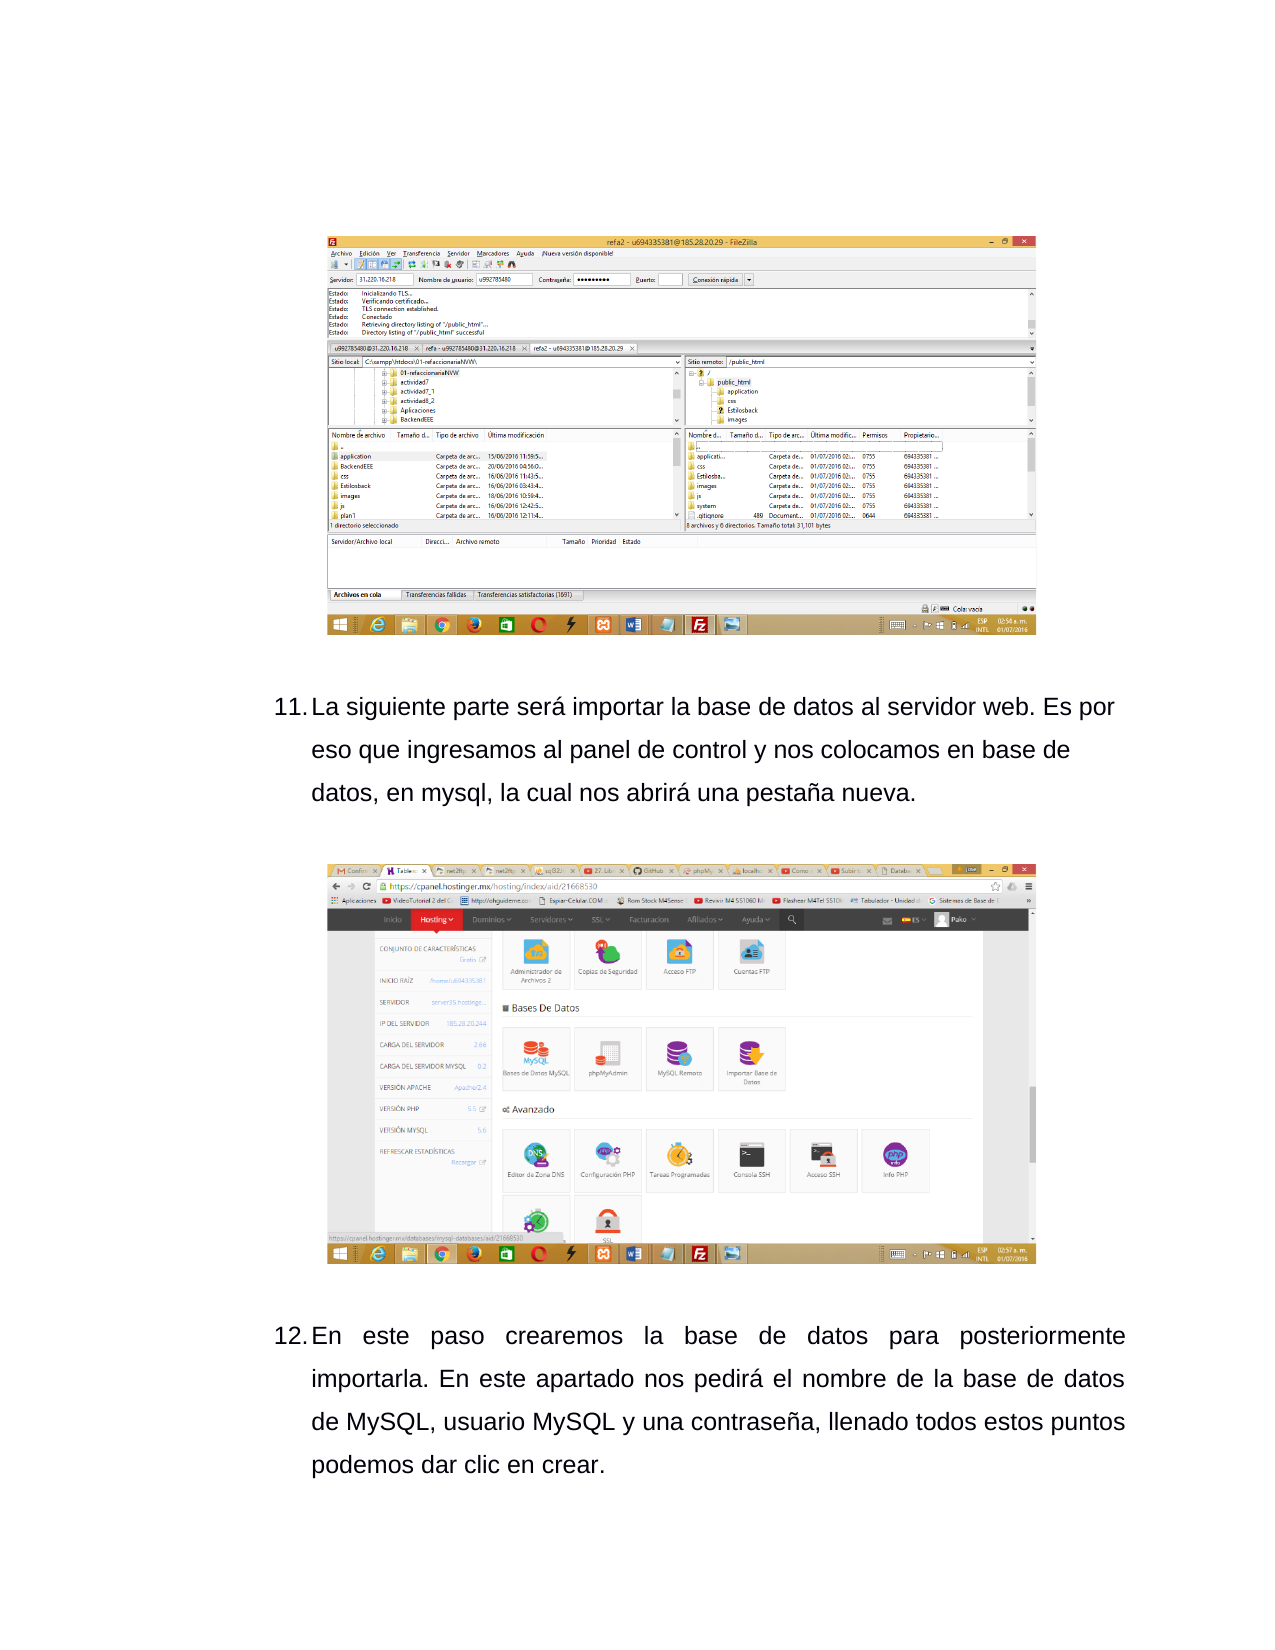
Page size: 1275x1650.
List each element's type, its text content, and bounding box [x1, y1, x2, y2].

picture [327, 236, 1037, 635]
list En este paso crearemos la base de datos para posteriormente importarla. En este apartado nos pedirá el nombre de la base de datos de MySQL, usuario MySQL y una contraseña, llenado todos estos puntos podemos dar clic en crear. [274, 1321, 1127, 1479]
list La siguiente parte será importar la base de datos al servidor web. Es por eso que ingresamos al panel de control y nos colocamos en base de datos, en mysql, la cual nos abrirá una pestaña nueva. [274, 692, 1127, 807]
picture [327, 864, 1037, 1264]
